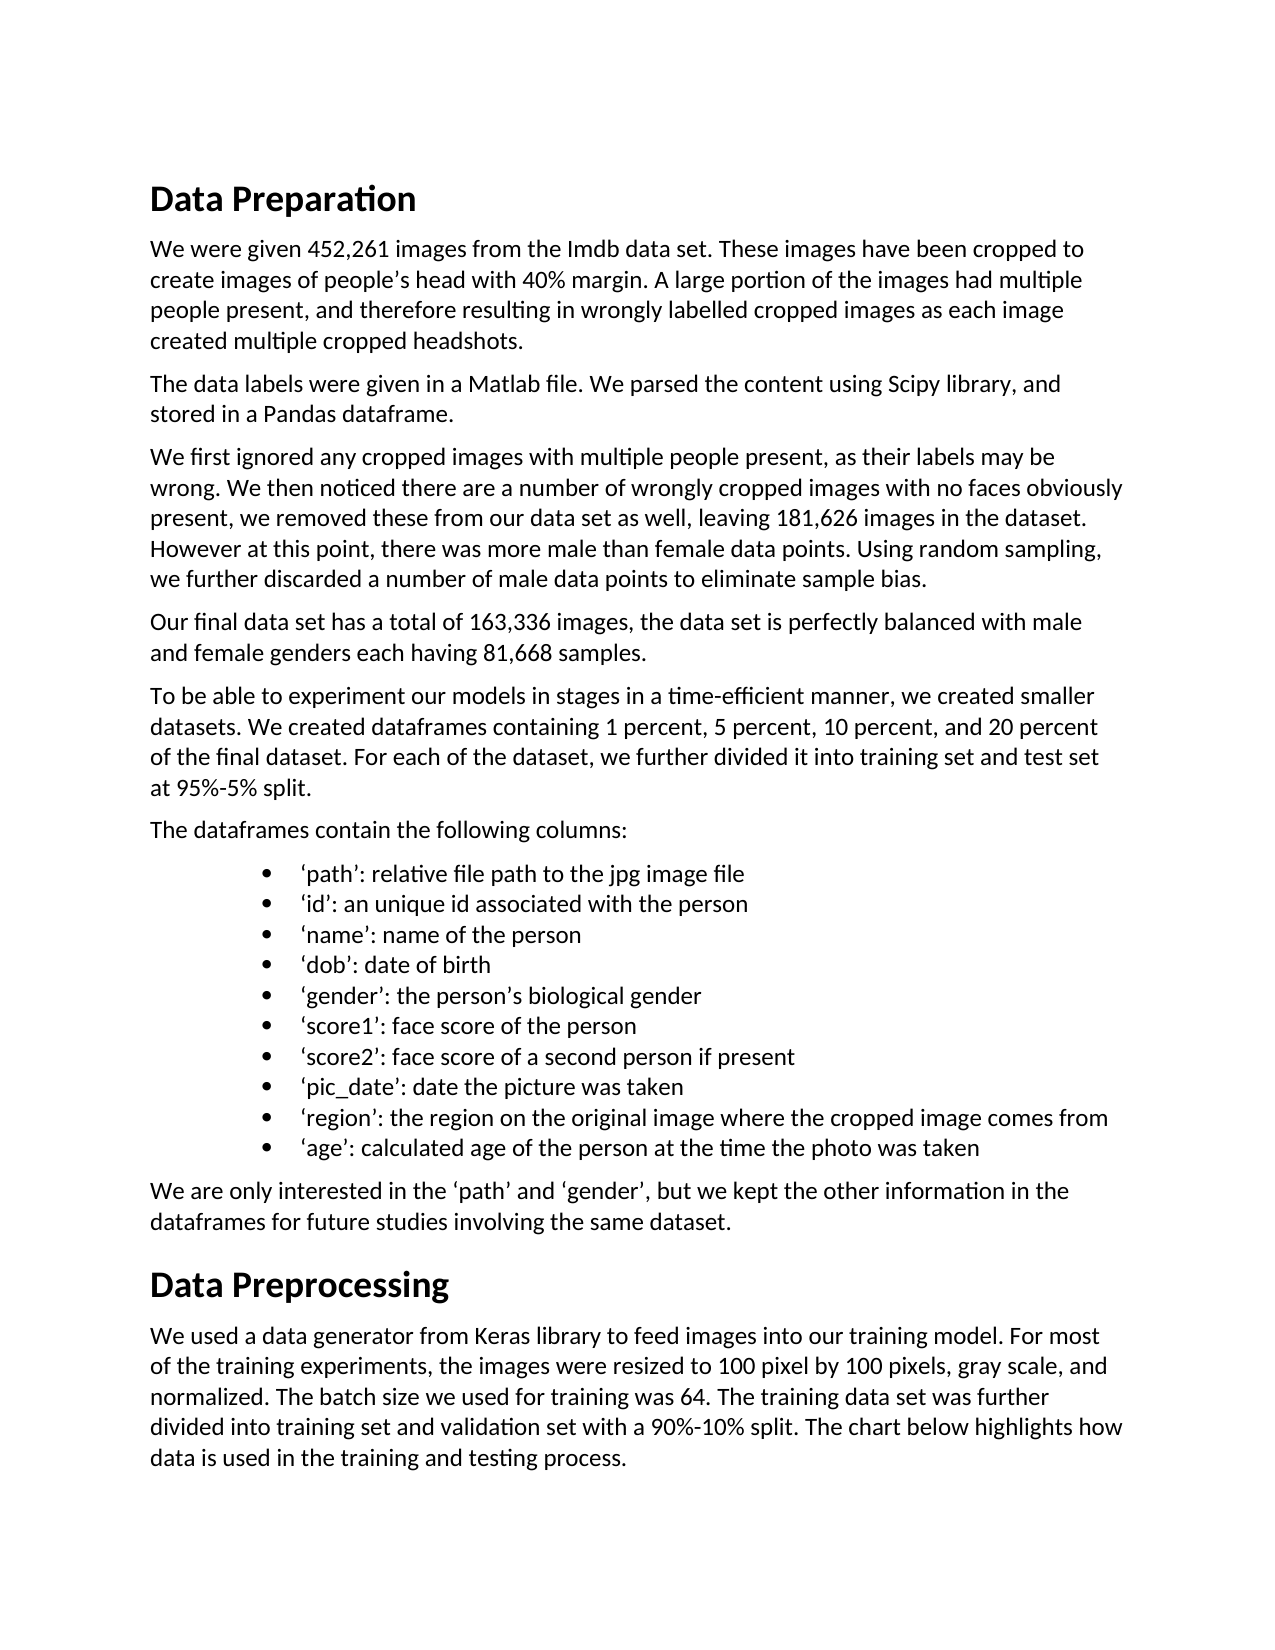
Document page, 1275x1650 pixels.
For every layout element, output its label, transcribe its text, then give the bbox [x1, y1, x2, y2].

text Our final data set has a total of 163,336 images, the data set is perfectly balanced with male and female genders each having 81,668 samples. [150, 607, 1125, 668]
list ‘gender’: the person’s biological gender [262, 980, 1125, 1010]
list ‘age’: calculated age of the person at the time the photo was taken [262, 1132, 1125, 1163]
text The data labels were given in a Matlab file. We parsed the content using Scipy library, and stored in a Pandas dataframe. [150, 368, 1125, 429]
subtitle Data Preprocessing [150, 1261, 1125, 1307]
text We first ignored any cropped images with multiple people present, as their labels may be wrong. We then noticed there are a number of wrongly cropped images with no faces obviously present, we removed these from our data set as well, leaving 181,626 images in the dataset. However at this point, there was more male than female data points. Using random sampling, we further discarded a number of male data points to eliminate sample bias. [150, 441, 1125, 594]
text The dataframes contain the following columns: [150, 815, 1125, 845]
list ‘dob’: date of birth [262, 949, 1125, 980]
text We used a data generator from Keras library to feed images into our training model. For most of the training experiments, the images were resized to 100 pixel by 100 pixels, gray scale, and normalized. The batch size we used for training was 64. The training data set was further divided into training set and validation set with a 90%-10% split. The chart below highlights how data is used in the training and testing process. [150, 1320, 1125, 1472]
list ‘id’: an unique id associated with the person [262, 888, 1125, 919]
list ‘name’: name of the person [262, 919, 1125, 949]
list ‘path’: relative file path to the jpg image file [262, 858, 1125, 888]
list ‘pic_date’: date the picture was taken [262, 1071, 1125, 1102]
text We are only interested in the ‘path’ and ‘gender’, but we kept the other information in the dataframes for future studies involving the same dataset. [150, 1175, 1125, 1236]
list ‘score2’: face score of a second person if present [262, 1041, 1125, 1071]
list ‘score1’: face score of the person [262, 1010, 1125, 1041]
text To be able to experiment our models in stages in a time-efficient manner, we created smaller datasets. We created dataframes containing 1 percent, 5 percent, 10 percent, and 20 percent of the final dataset. For each of the dataset, we further divided it into training set and test set at 95%-5% split. [150, 680, 1125, 802]
text We were given 452,261 images from the Imdb data set. These images have been cropped to create images of people’s head with 40% margin. A large portion of the images had multiple people present, and therefore resulting in wrongly labelled cropped images as each image created multiple cropped headshots. [150, 233, 1125, 355]
subtitle Data Preparation [150, 175, 1125, 221]
list ‘region’: the region on the original image where the cropped image comes from [262, 1102, 1125, 1132]
